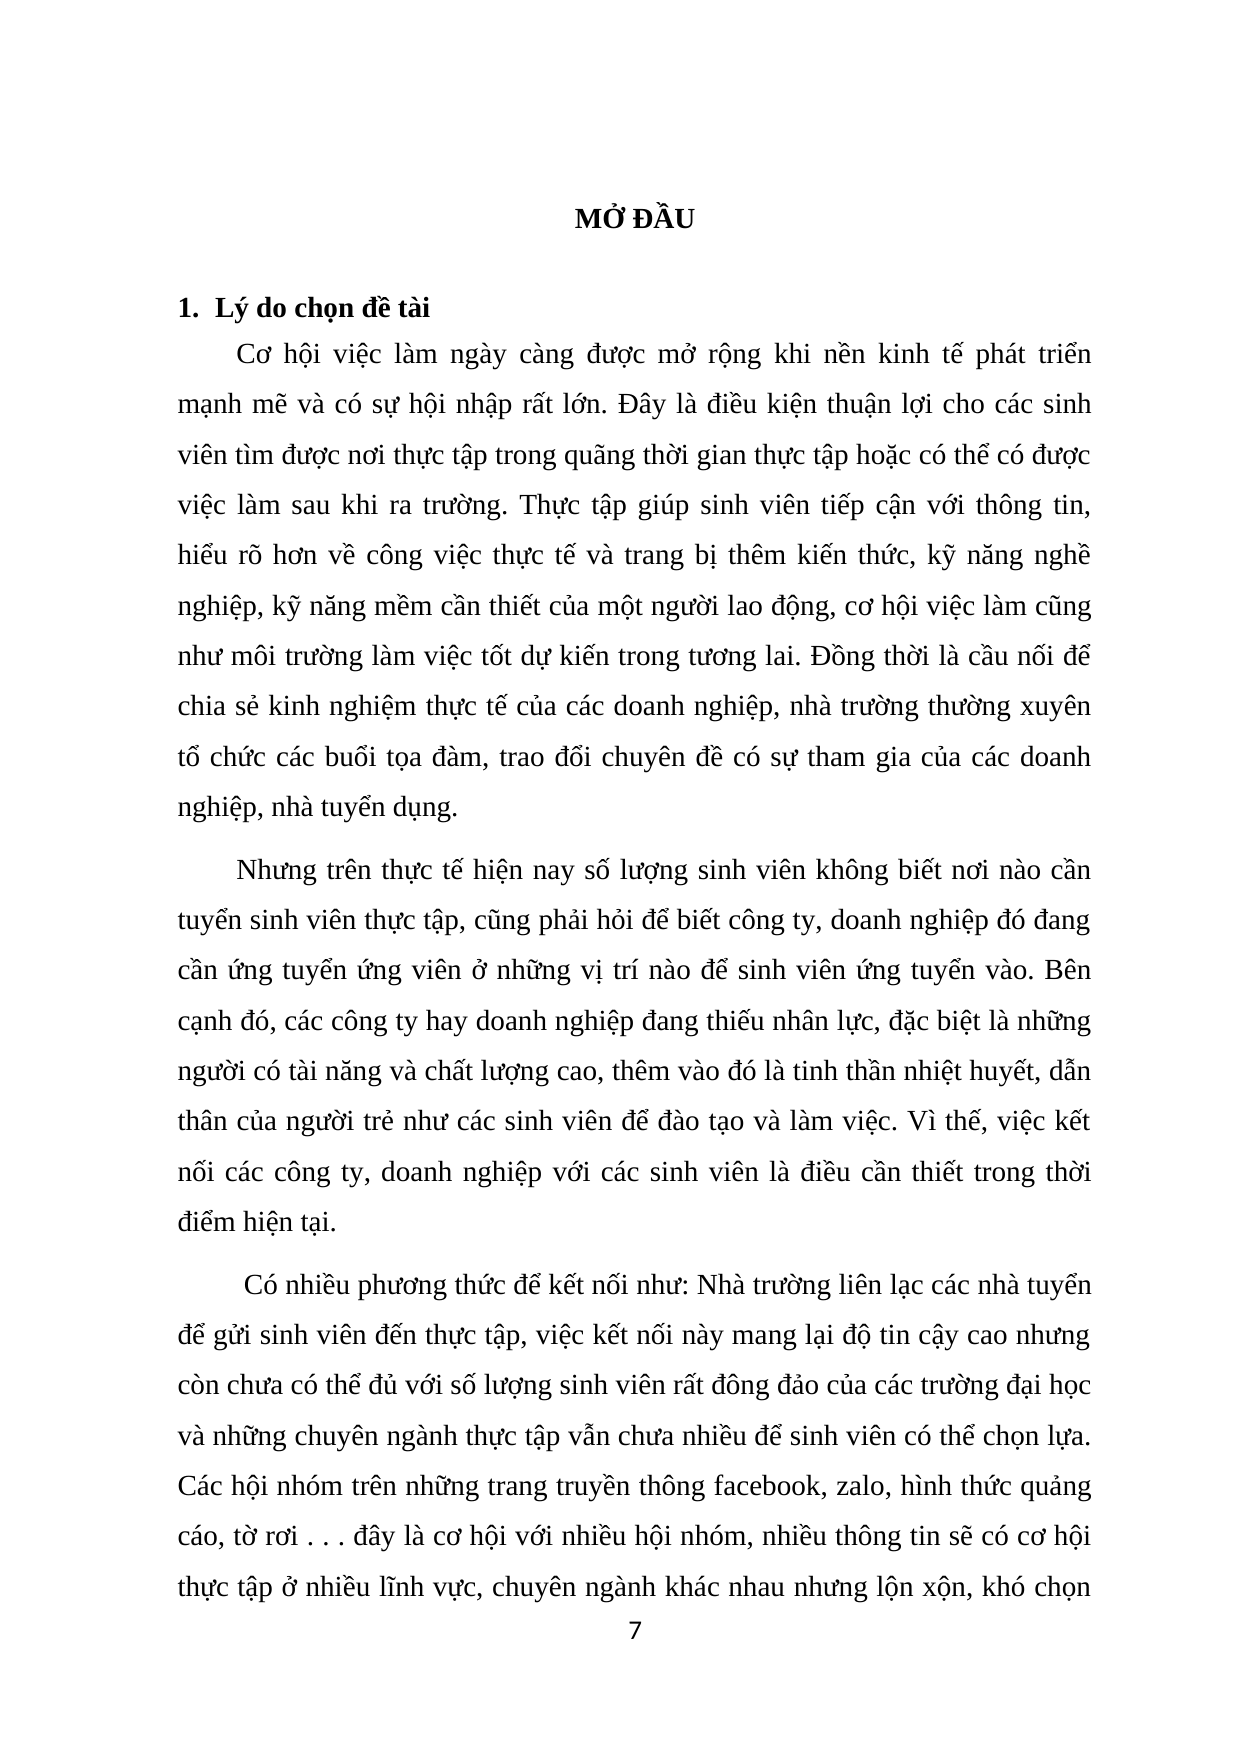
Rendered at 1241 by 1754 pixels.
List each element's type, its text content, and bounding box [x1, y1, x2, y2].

subtitle MỞ ĐẦU [177, 201, 1092, 235]
text Nhưng trên thực tế hiện nay số lượng sinh viên không biết nơi nào cần tuyển sinh viên thực tập, cũng phải hỏi để biết công ty, doanh nghiệp đó đang cần ứng tuyển ứng viên ở những vị trí nào để sinh viên ứng tuyển vào. Bên cạnh đó, các công ty hay doanh nghiệp đang thiếu nhân lực, đặc biệt là những người có tài năng và chất lượng cao, thêm vào đó là tinh thần nhiệt huyết, dẫn thân của người trẻ như các sinh viên để đào tạo và làm việc. Vì thế, việc kết nối các công ty, doanh nghiệp với các sinh viên là điều cần thiết trong thời điểm hiện tại. [177, 852, 1092, 1237]
list Lý do chọn đề tài [177, 290, 1092, 324]
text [177, 1267, 1092, 1602]
text Cơ hội việc làm ngày càng được mở rộng khi nền kinh tế phát triển mạnh mẽ và có sự hội nhập rất lớn. Đây là điều kiện thuận lợi cho các sinh viên tìm được nơi thực tập trong quãng thời gian thực tập hoặc có thể có được việc làm sau khi ra trường. Thực tập giúp sinh viên tiếp cận với thông tin, hiểu rõ hơn về công việc thực tế và trang bị thêm kiến thức, kỹ năng nghề nghiệp, kỹ năng mềm cần thiết của một người lao động, cơ hội việc làm cũng như môi trường làm việc tốt dự kiến trong tương lai. Đồng thời là cầu nối để chia sẻ kinh nghiệm thực tế của các doanh nghiệp, nhà trường thường xuyên tổ chức các buổi tọa đàm, trao đổi chuyên đề có sự tham gia của các doanh nghiệp, nhà tuyển dụng. [177, 336, 1092, 822]
